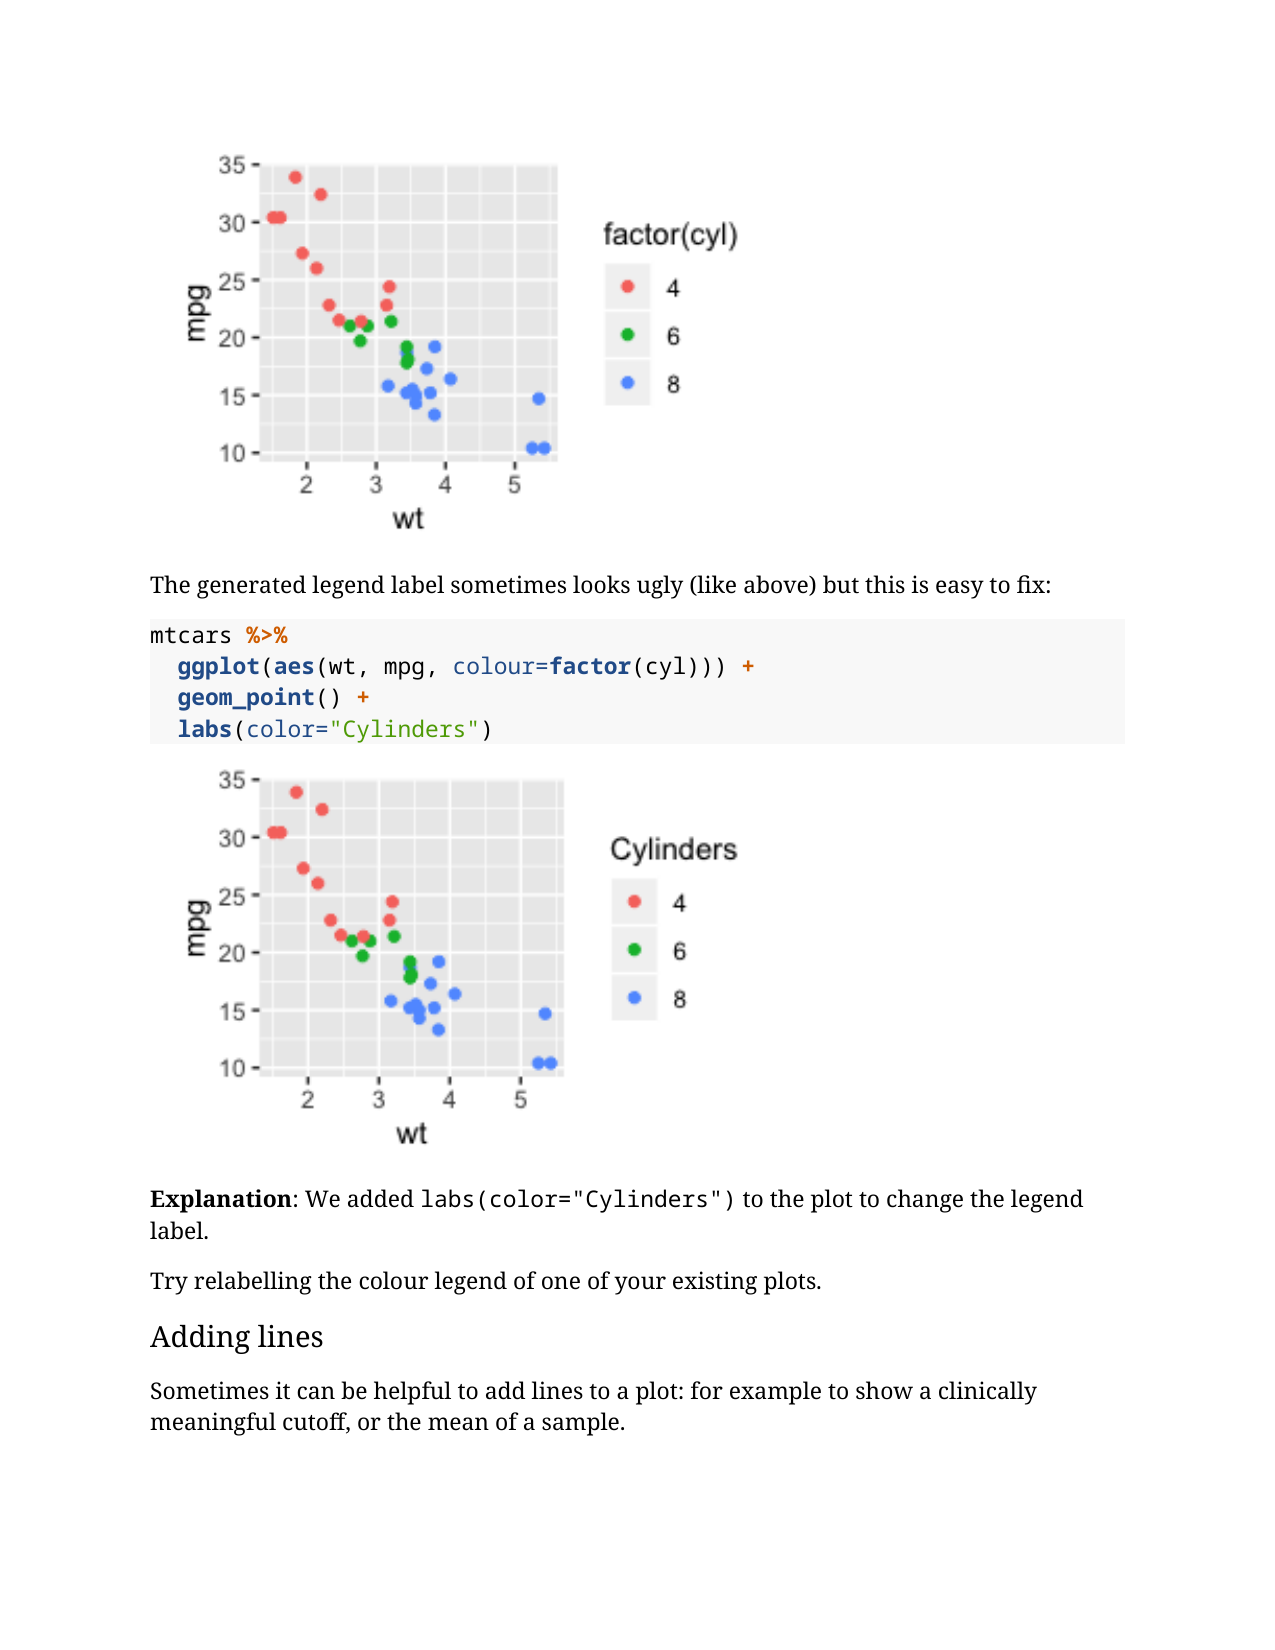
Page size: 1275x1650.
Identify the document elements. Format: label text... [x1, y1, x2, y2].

text Explanation: We added labs(color="Cylinders") to the plot to change the legend label. [150, 1183, 1125, 1246]
text Try relabelling the colour legend of one of your existing plots. [150, 1264, 1125, 1296]
text Sometimes it can be helpful to add lines to a plot: for example to show a clinically meaningful cutoff, or the mean of a sample. [150, 1375, 1125, 1438]
picture [168, 150, 769, 550]
picture [168, 764, 769, 1165]
subtitle Adding lines [150, 1317, 1125, 1356]
text The generated legend label sometimes looks ugly (like above) but this is easy to fix: [150, 569, 1125, 600]
text mtcars %>% ggplot(aes(wt, mpg, colour=factor(cyl))) + geom_point() + labs(color="Cylinders") [150, 619, 1125, 744]
